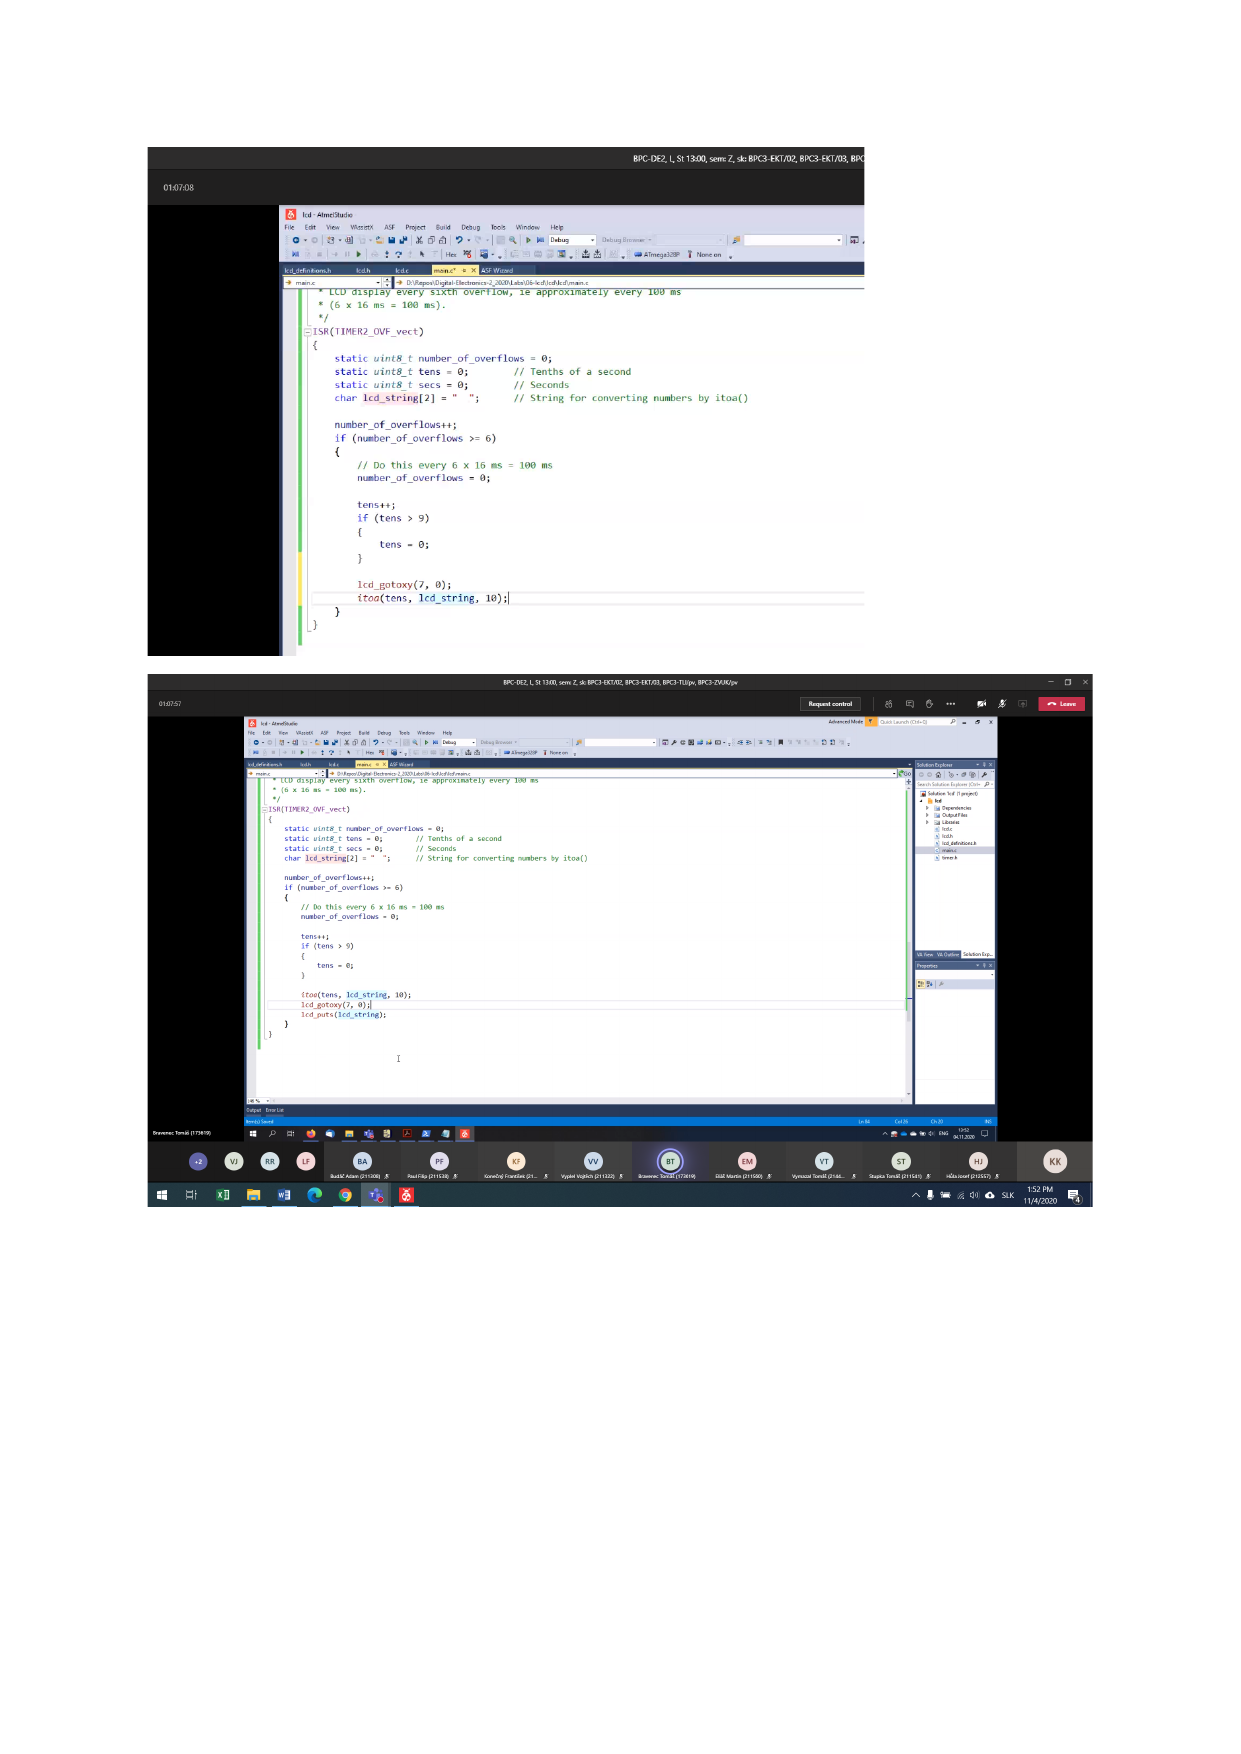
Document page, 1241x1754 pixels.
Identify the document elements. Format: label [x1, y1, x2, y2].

picture [147, 147, 865, 656]
picture [147, 674, 1093, 1207]
